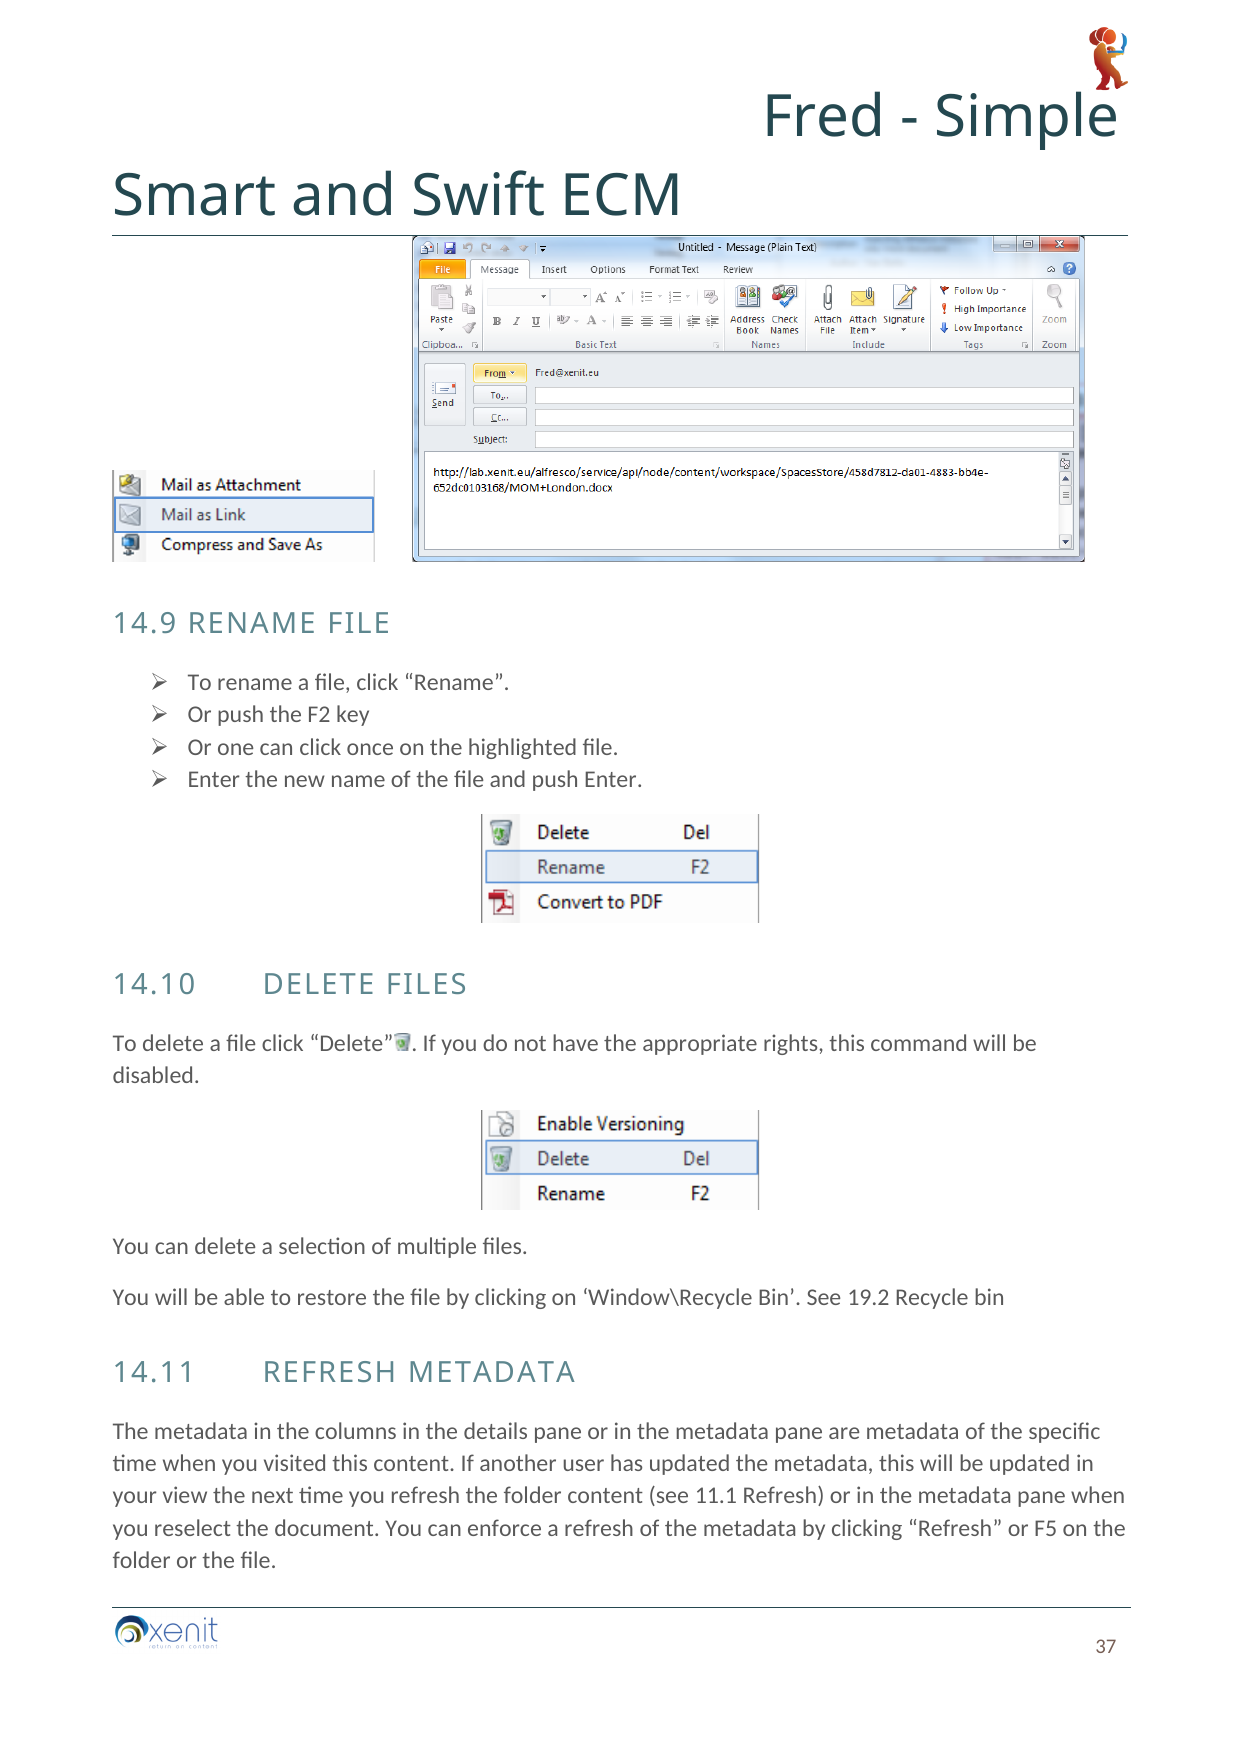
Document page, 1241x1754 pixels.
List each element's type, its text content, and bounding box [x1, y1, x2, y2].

text To delete a file click “Delete”. If you do not have the appropriate rights, this command will be disabled. [112, 1028, 1128, 1089]
list To rename a file, click “Rename”. [150, 667, 1128, 696]
subtitle Delete files [112, 963, 1128, 1003]
picture [112, 1610, 222, 1654]
picture [481, 814, 760, 923]
list Enter the new name of the file and push Enter. [150, 764, 1128, 793]
text You can delete a selection of multiple files. [112, 1231, 1128, 1260]
subtitle Rename file [112, 602, 1128, 642]
list Or push the F2 key [150, 699, 1128, 729]
subtitle Refresh metadata [112, 1351, 1128, 1391]
text The metadata in the columns in the details pane or in the metadata pane are metadata of the specific time when you visited this content. If another user has updated the metadata, this will be updated in your view the next time you refresh the folder content (see 11.1 Refresh) or in the metadata pane when you reselect the document. You can enforce a refresh of the metadata by clicking “Refresh” or F5 on the folder or the file. [112, 1416, 1128, 1574]
picture [393, 1033, 412, 1051]
picture [112, 470, 375, 562]
picture [1087, 25, 1130, 94]
text You will be able to restore the file by clicking on ‘Window\Recycle Bin’. See 19.2 Recycle bin [112, 1282, 1128, 1311]
picture [481, 1110, 760, 1210]
list Or one can click once on the highlighted file. [150, 732, 1128, 761]
picture [412, 236, 1085, 562]
